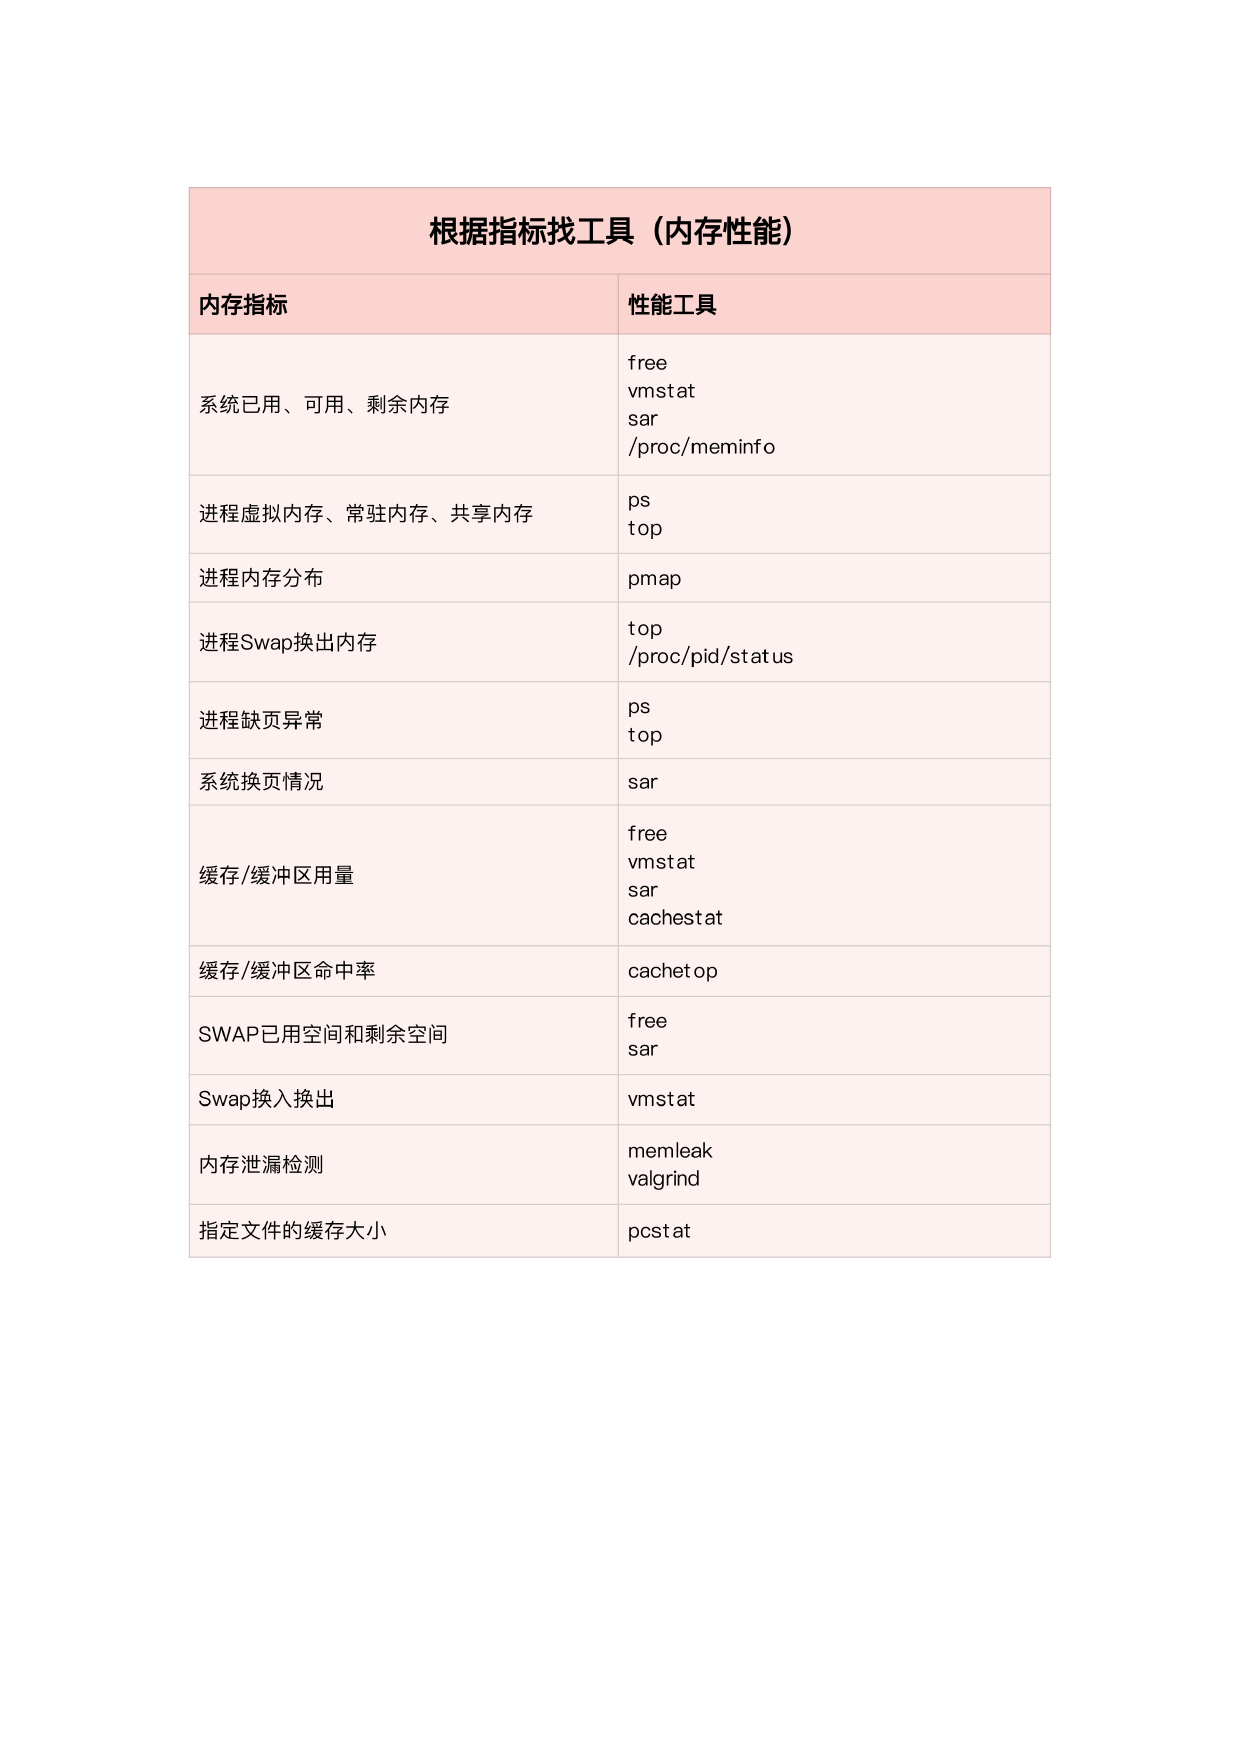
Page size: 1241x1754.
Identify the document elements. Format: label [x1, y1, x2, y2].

picture [187, 187, 1053, 1259]
